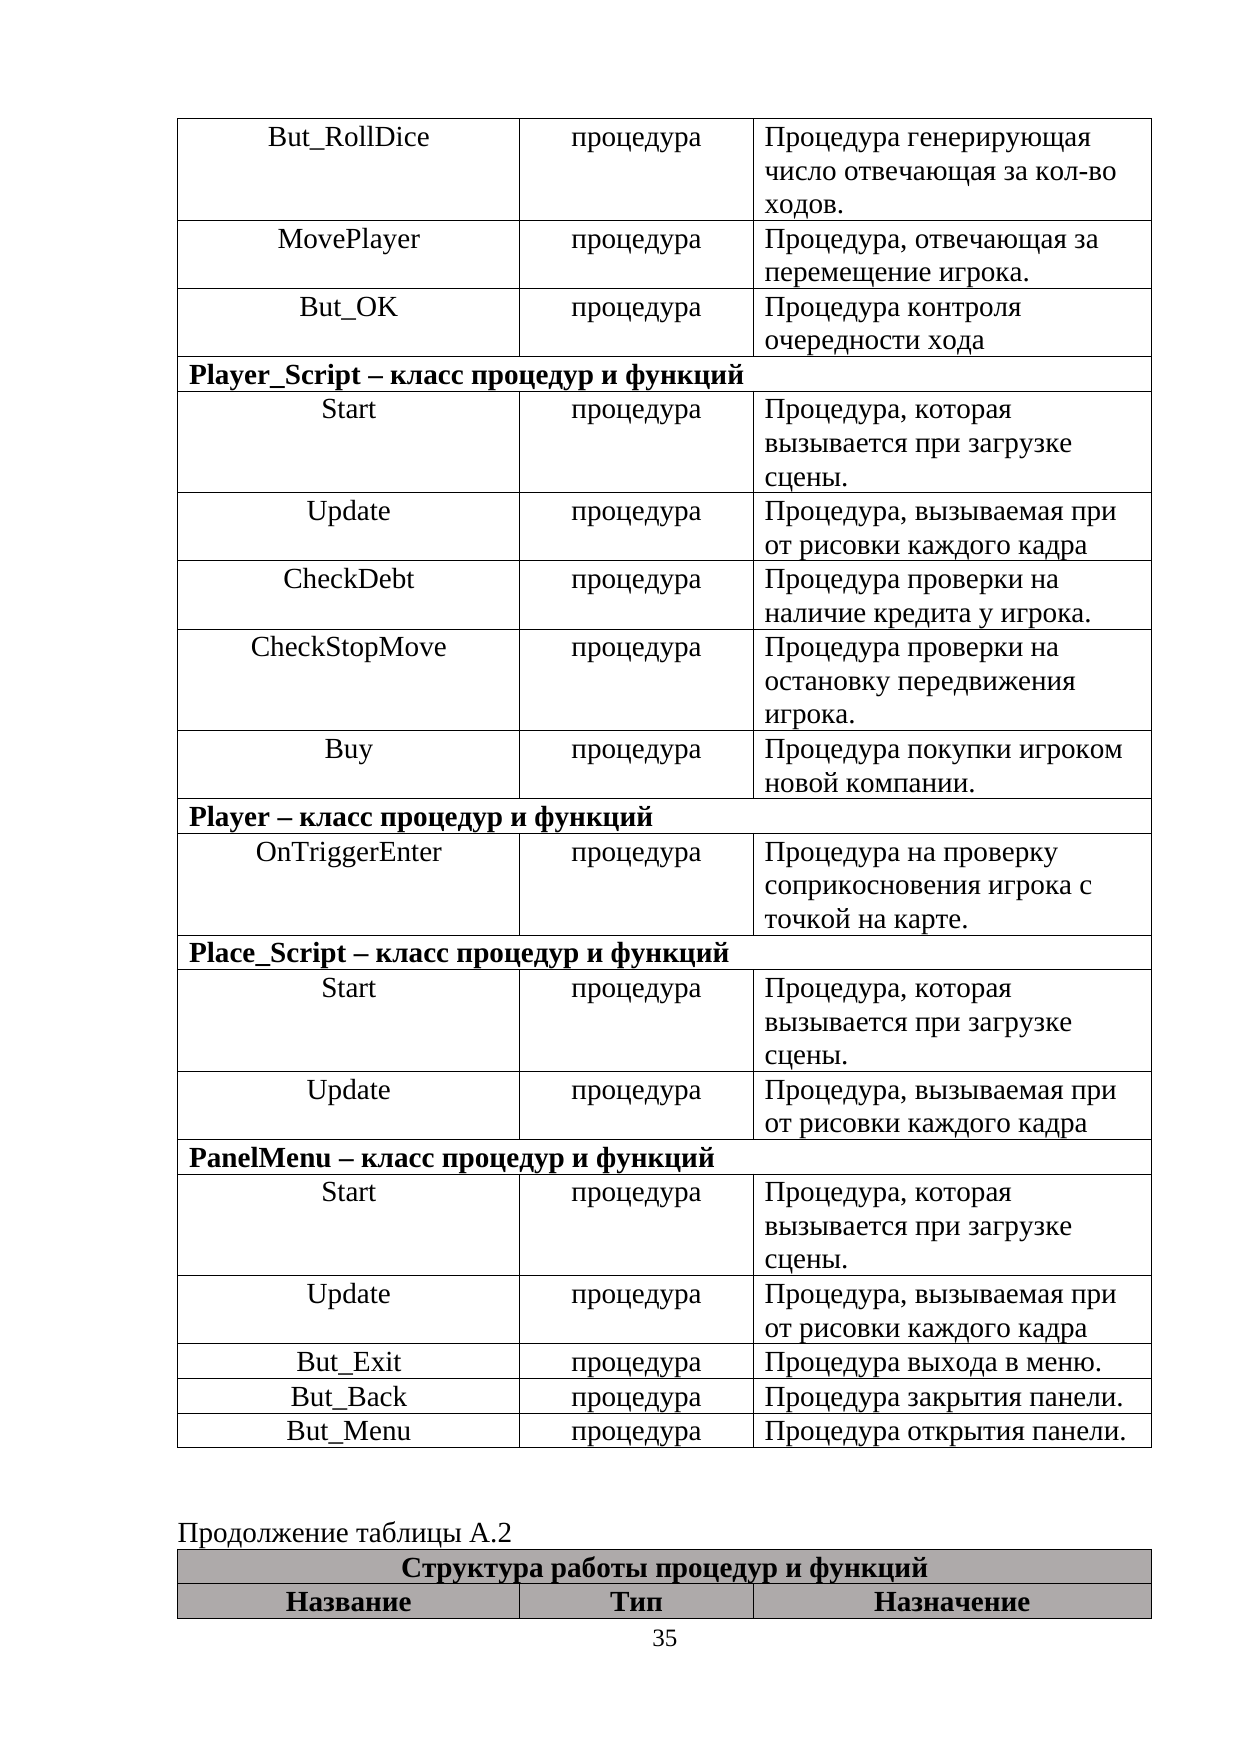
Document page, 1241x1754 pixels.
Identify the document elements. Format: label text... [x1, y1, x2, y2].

table_cell CheckDebt [178, 561, 519, 628]
table_cell Процедура контроля очередности хода [754, 289, 1151, 356]
table_cell Place_Script – класс процедур и функций [178, 936, 1151, 969]
table_cell Тип [520, 1584, 753, 1618]
table_cell процедура [520, 970, 753, 1071]
table_cell MovePlayer [178, 221, 519, 288]
table_cell процедура [520, 1276, 753, 1343]
table_cell процедура [520, 731, 753, 798]
table_cell Процедура генерирующая число отвечающая за кол-во ходов. [754, 119, 1151, 220]
table_cell Процедура проверки на остановку передвижения игрока. [754, 630, 1151, 730]
table_cell процедура [520, 392, 753, 492]
table_cell But_Menu [178, 1414, 519, 1447]
table_cell Процедура на проверку соприкосновения игрока с точкой на карте. [754, 834, 1151, 934]
table_cell процедура [520, 119, 753, 220]
table_cell процедура [520, 1175, 753, 1275]
table_cell процедура [520, 561, 753, 628]
table_cell CheckStopMove [178, 630, 519, 730]
table_cell Процедура покупки игроком новой компании. [754, 731, 1151, 798]
table_cell процедура [520, 630, 753, 730]
table_cell PanelMenu – класс процедур и функций [178, 1140, 1151, 1173]
table_cell Процедура закрытия панели. [754, 1379, 1151, 1412]
table_cell But_Back [178, 1379, 519, 1412]
table_cell Процедура, которая вызывается при загрузке сцены. [754, 970, 1151, 1071]
table_cell Процедура, вызываемая при от рисовки каждого кадра [754, 1072, 1151, 1139]
table_cell Процедура открытия панели. [754, 1414, 1151, 1447]
table_cell Buy [178, 731, 519, 798]
table_cell Процедура, которая вызывается при загрузке сцены. [754, 392, 1151, 492]
text Продолжение таблицы А.2 [177, 1515, 1152, 1549]
table_cell Назначение [754, 1584, 1151, 1618]
table_cell процедура [520, 1379, 753, 1412]
table_cell Процедура, которая вызывается при загрузке сцены. [754, 1175, 1151, 1275]
table_cell Процедура, вызываемая при от рисовки каждого кадра [754, 493, 1151, 560]
table_cell Update [178, 1072, 519, 1139]
table_cell OnTriggerEnter [178, 834, 519, 934]
table_cell But_OK [178, 289, 519, 356]
table_cell Название [178, 1584, 519, 1618]
table_cell Процедура проверки на наличие кредита у игрока. [754, 561, 1151, 628]
table_header Структура работы процедур и функций [178, 1550, 1151, 1583]
table_cell процедура [520, 1072, 753, 1139]
table_cell But_Exit [178, 1344, 519, 1378]
table_cell Процедура, отвечающая за перемещение игрока. [754, 221, 1151, 288]
table_cell Start [178, 392, 519, 492]
table_cell процедура [520, 1414, 753, 1447]
table_cell процедура [520, 289, 753, 356]
table_cell процедура [520, 1344, 753, 1378]
table_cell Player – класс процедур и функций [178, 799, 1151, 833]
table_cell Start [178, 1175, 519, 1275]
table_cell процедура [520, 834, 753, 934]
table_cell Процедура выхода в меню. [754, 1344, 1151, 1378]
table_cell Update [178, 1276, 519, 1343]
table_cell Start [178, 970, 519, 1071]
table_cell Процедура, вызываемая при от рисовки каждого кадра [754, 1276, 1151, 1343]
table_cell But_RollDice [178, 119, 519, 220]
table_cell процедура [520, 221, 753, 288]
table_cell процедура [520, 493, 753, 560]
table_cell Update [178, 493, 519, 560]
table_cell Player_Script – класс процедур и функций [178, 357, 1151, 391]
